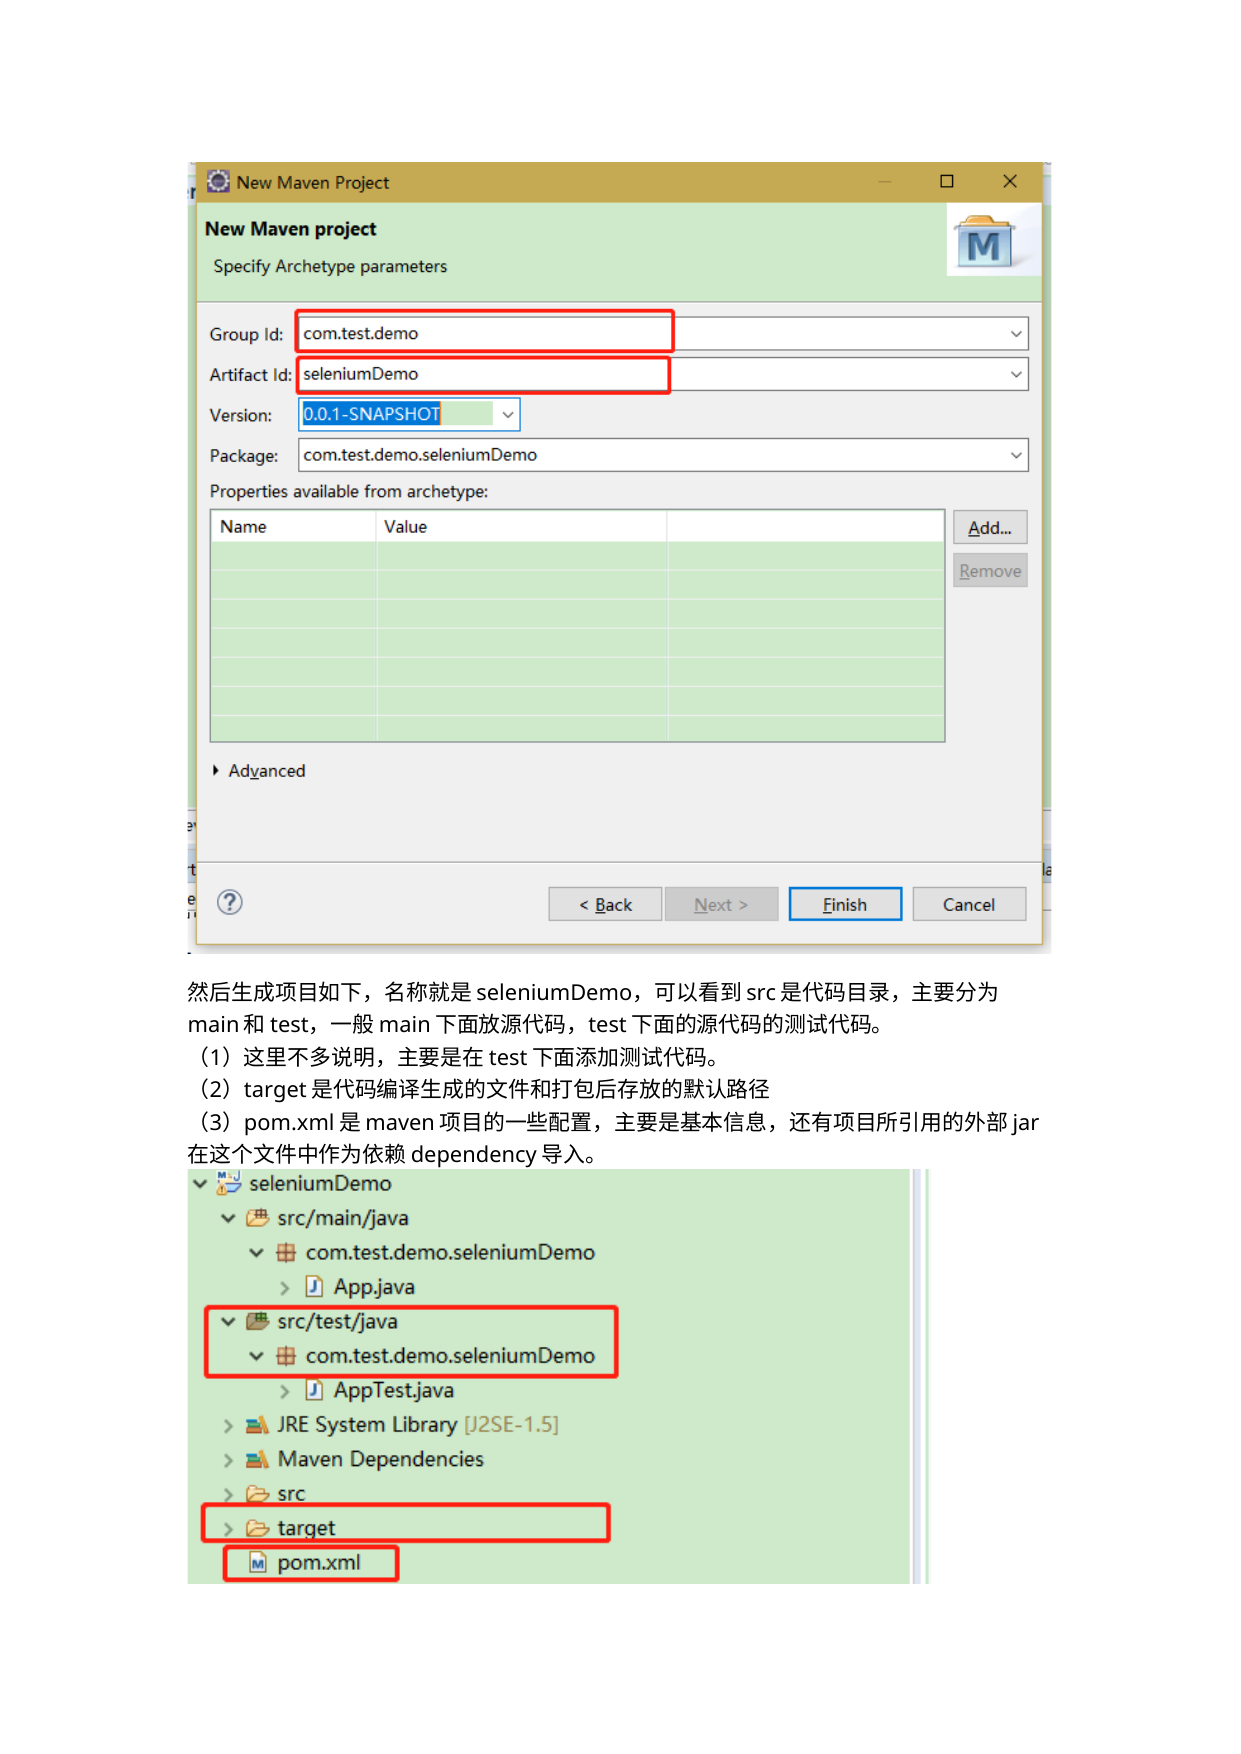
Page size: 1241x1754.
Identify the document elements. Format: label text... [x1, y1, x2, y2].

text 然后生成项目如下，名称就是seleniumDemo，可以看到src是代码目录，主要分为main和test，一般main下面放源代码，test下面的源代码的测试代码。 [187, 974, 1053, 1039]
picture [187, 1169, 932, 1584]
text （2）target是代码编译生成的文件和打包后存放的默认路径 [187, 1072, 1053, 1104]
text （1）这里不多说明，主要是在test下面添加测试代码。 [187, 1039, 1053, 1072]
picture [187, 162, 1052, 954]
text （3）pom.xml是maven项目的一些配置，主要是基本信息，还有项目所引用的外部jar在这个文件中作为依赖dependency导入。 [187, 1104, 1053, 1169]
